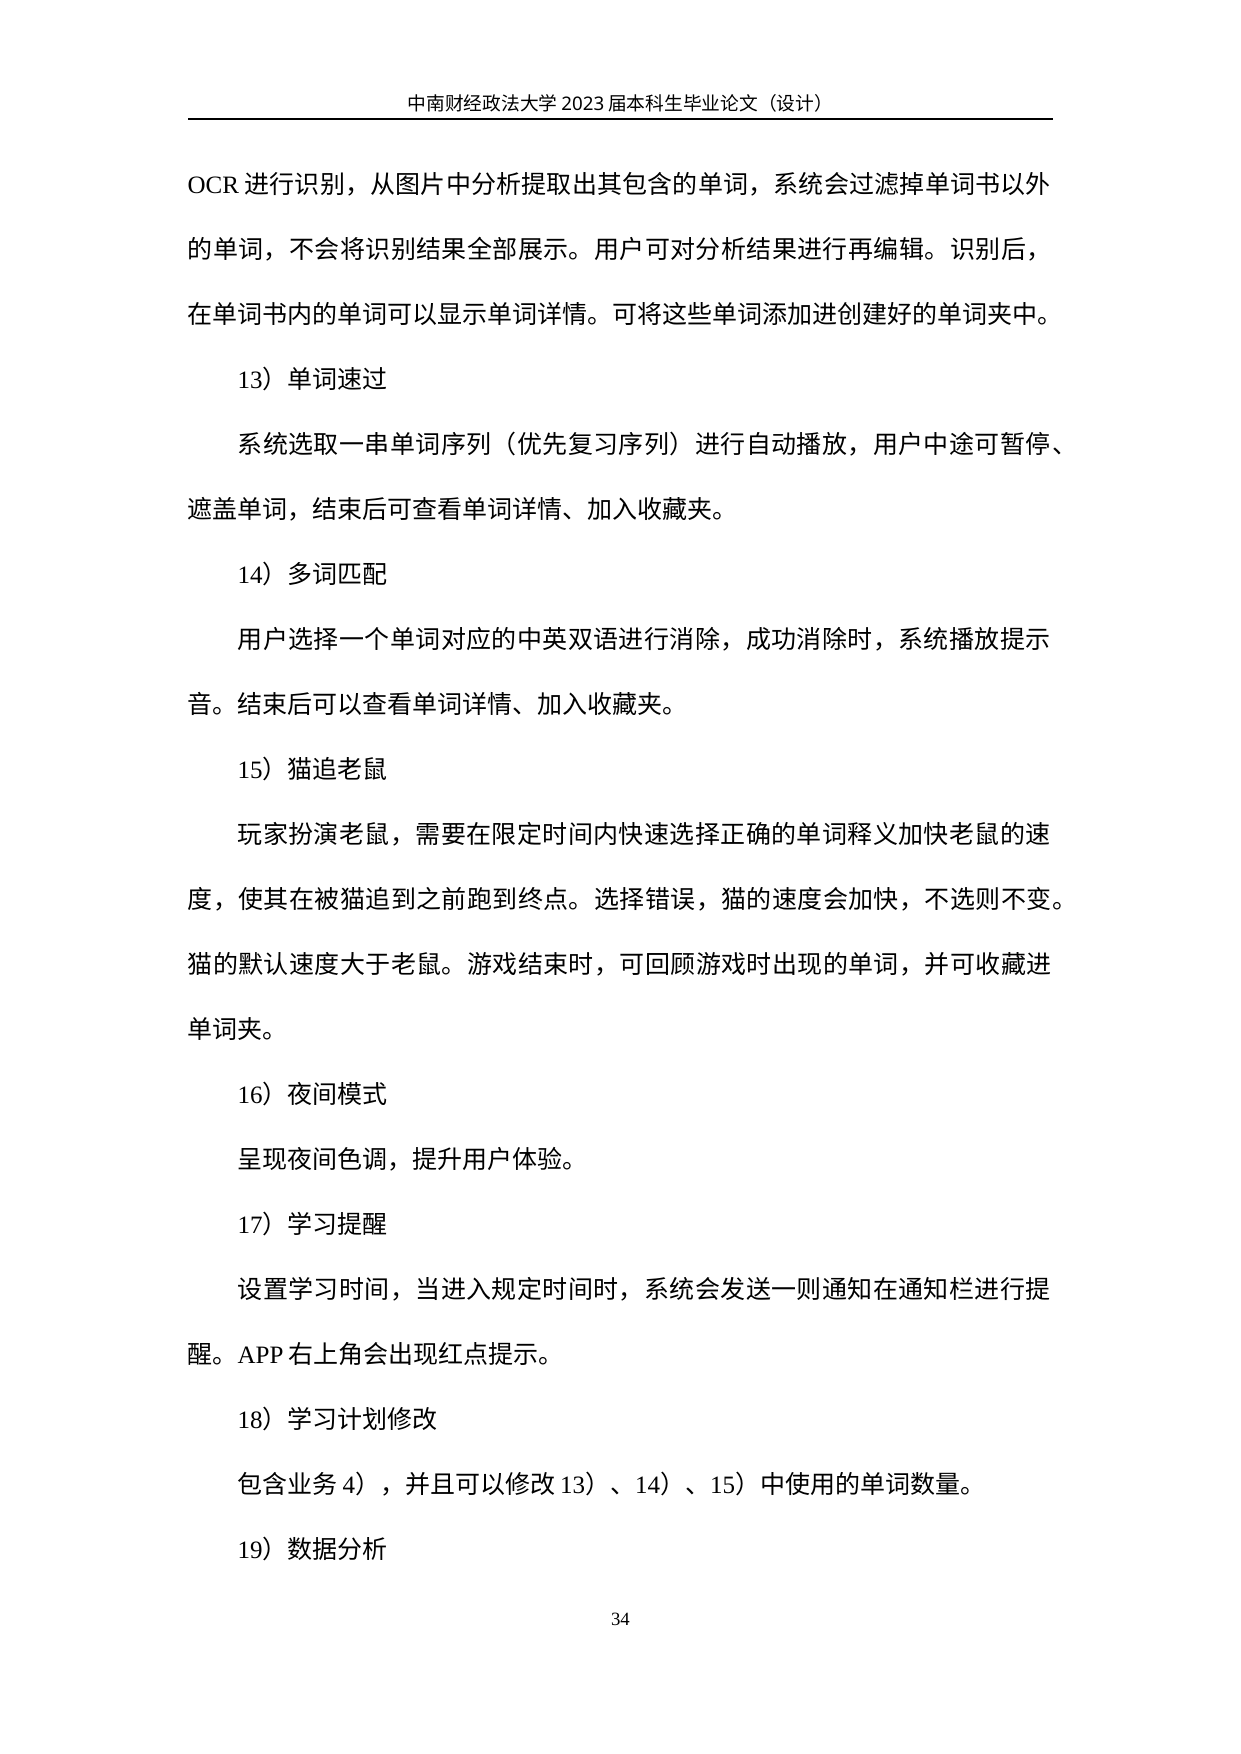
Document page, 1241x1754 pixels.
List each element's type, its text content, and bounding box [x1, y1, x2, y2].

text 19）数据分析 [187, 1515, 1053, 1580]
text 系统选取一串单词序列（优先复习序列）进行自动播放，用户中途可暂停、遮盖单词，结束后可查看单词详情、加入收藏夹。 [187, 410, 1053, 540]
text 16）夜间模式 [187, 1060, 1053, 1125]
text 15）猫追老鼠 [187, 735, 1053, 800]
text 设置学习时间，当进入规定时间时，系统会发送一则通知在通知栏进行提醒。APP右上角会出现红点提示。 [187, 1255, 1053, 1385]
text 14）多词匹配 [187, 540, 1053, 605]
text 玩家扮演老鼠，需要在限定时间内快速选择正确的单词释义加快老鼠的速度，使其在被猫追到之前跑到终点。选择错误，猫的速度会加快，不选则不变。猫的默认速度大于老鼠。游戏结束时，可回顾游戏时出现的单词，并可收藏进单词夹。 [187, 800, 1053, 1060]
text 呈现夜间色调，提升用户体验。 [187, 1125, 1053, 1190]
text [187, 150, 1053, 345]
text 17）学习提醒 [187, 1190, 1053, 1255]
text 用户选择一个单词对应的中英双语进行消除，成功消除时，系统播放提示音。结束后可以查看单词详情、加入收藏夹。 [187, 605, 1053, 735]
text 13）单词速过 [187, 345, 1053, 410]
text 包含业务4），并且可以修改13）、14）、15）中使用的单词数量。 [187, 1450, 1053, 1515]
text 18）学习计划修改 [187, 1385, 1053, 1450]
